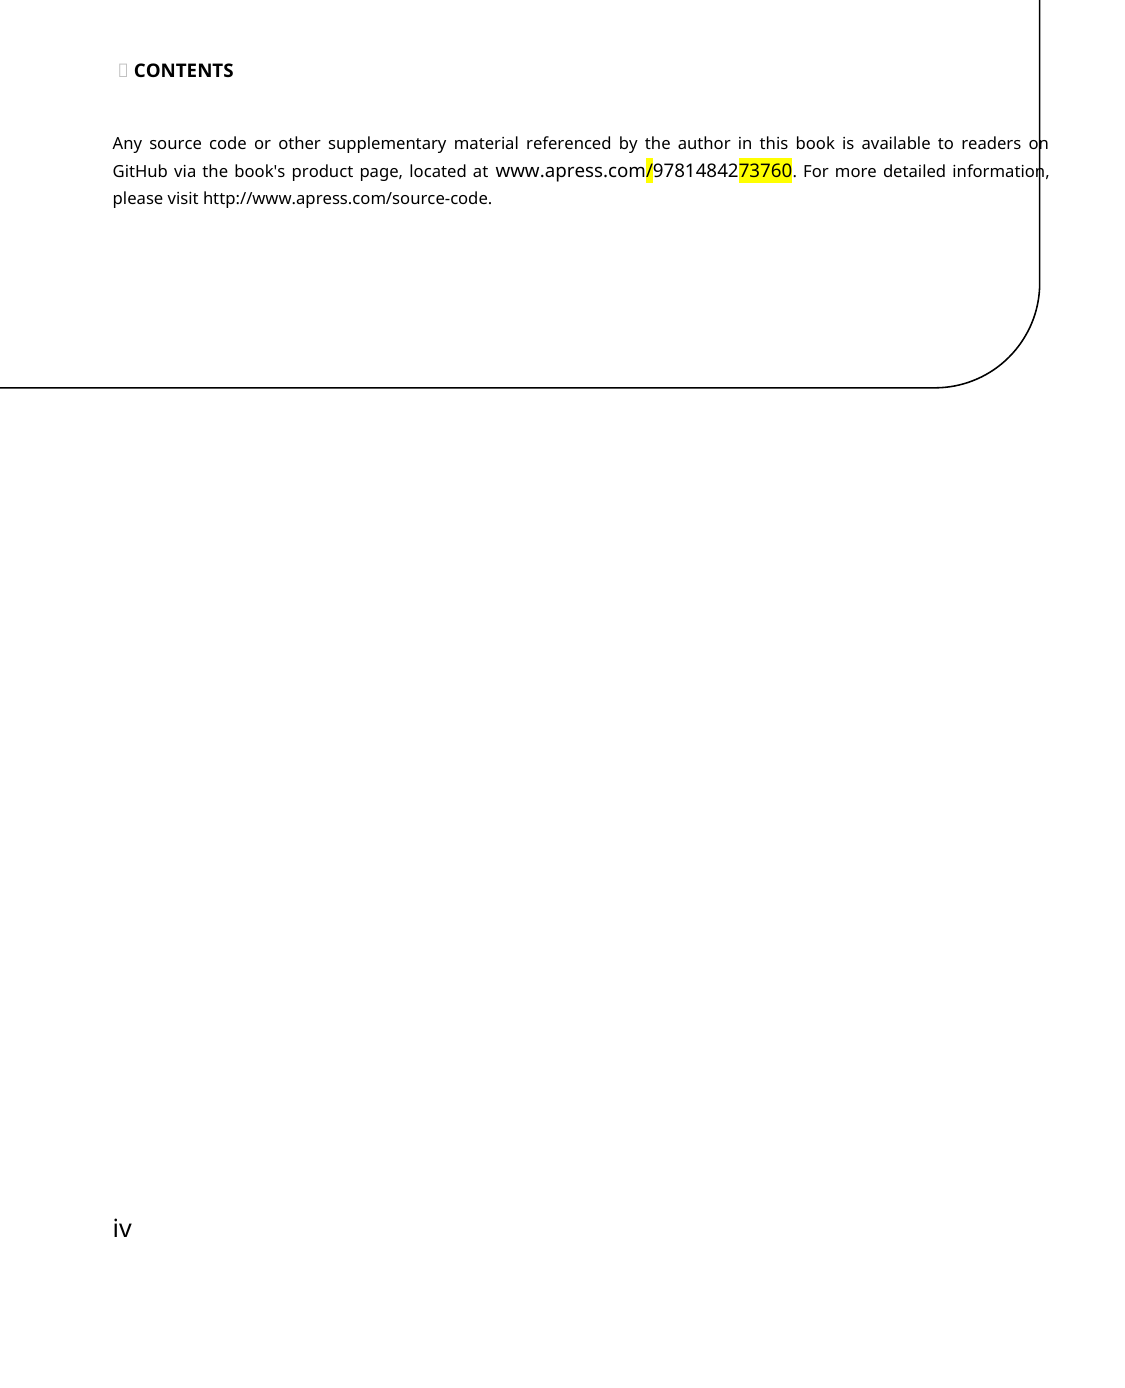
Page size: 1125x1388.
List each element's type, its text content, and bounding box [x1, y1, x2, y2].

text Any source code or other supplementary material referenced by the author in this book is available to readers on GitHub via the book's product page, located at www.apress.com/9781484273760. For more detailed information, please visit http://www.apress.com/source-code. [112, 131, 1050, 209]
